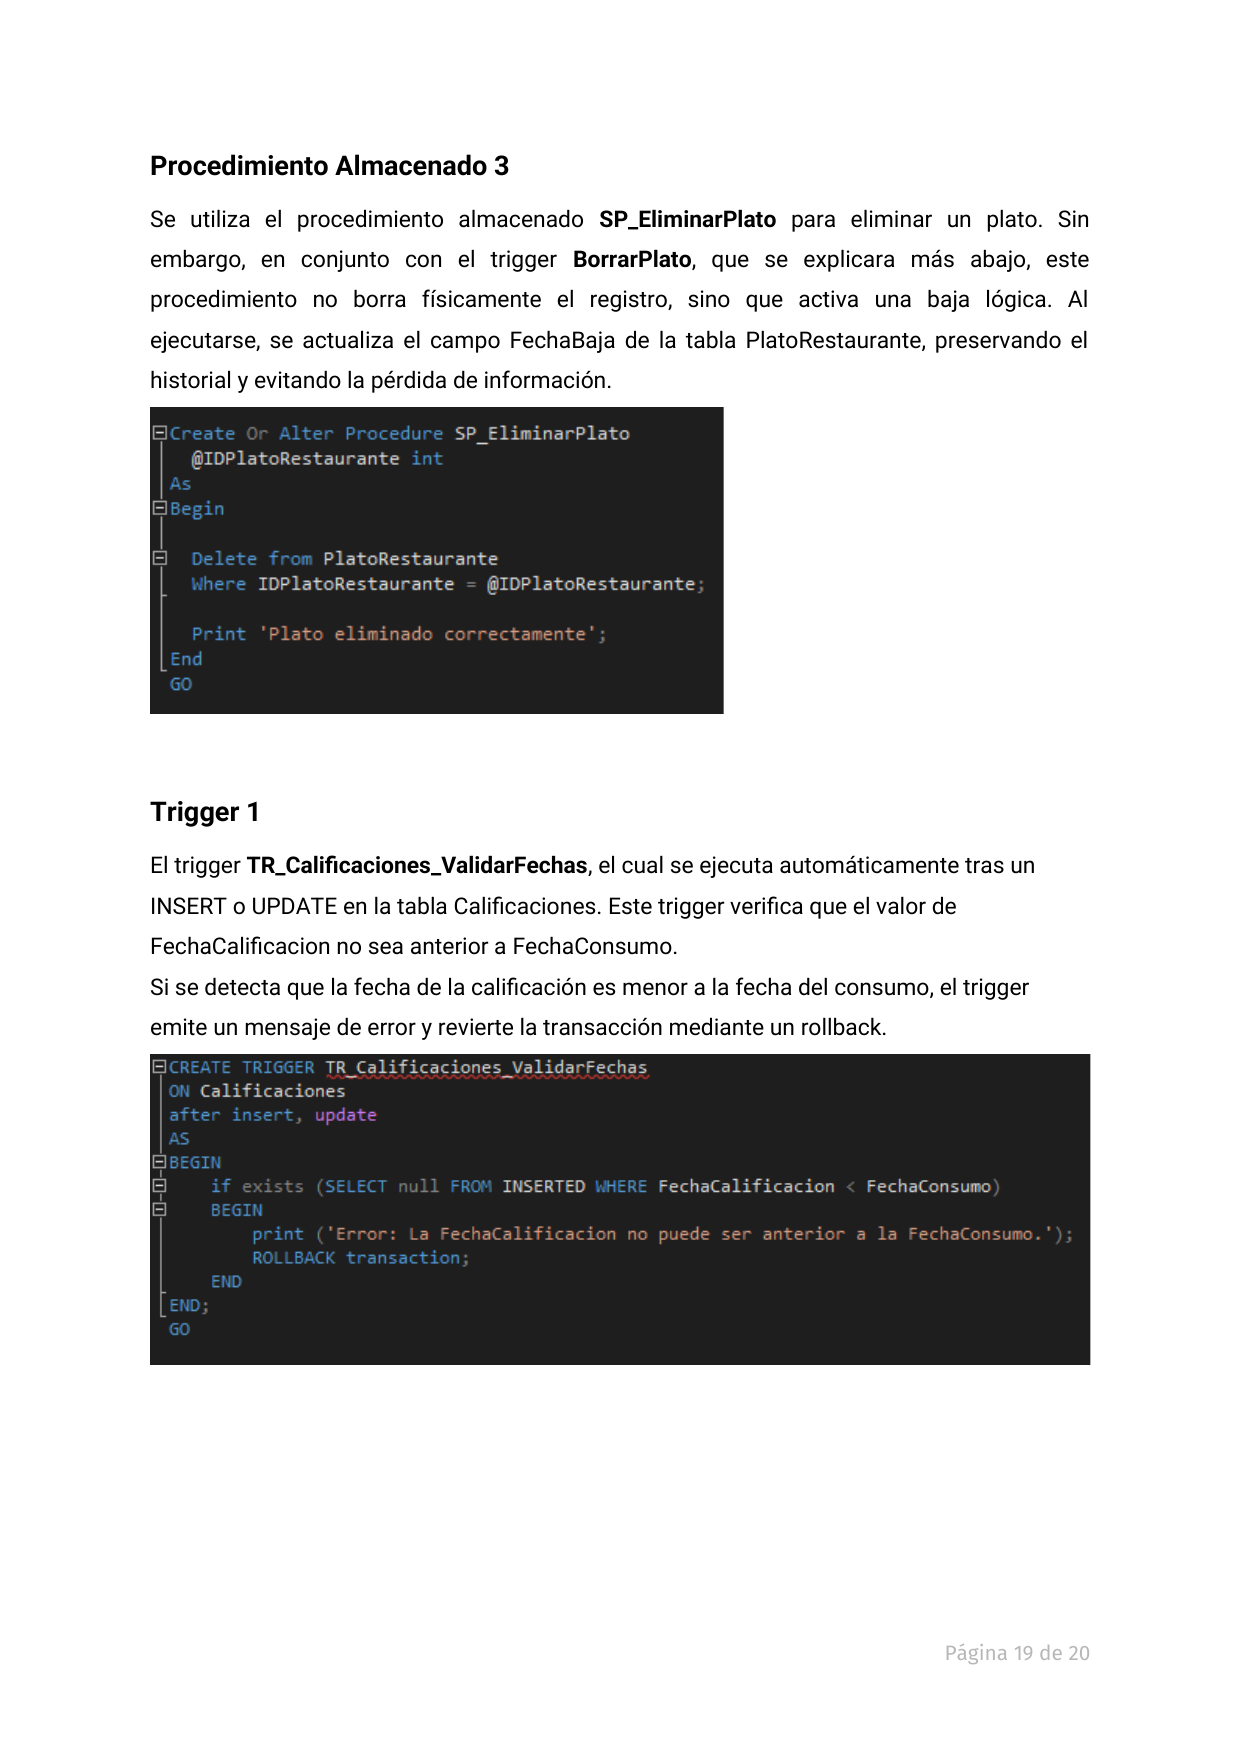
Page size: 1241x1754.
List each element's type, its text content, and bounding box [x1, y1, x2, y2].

subtitle Procedimiento Almacenado 3 [150, 150, 1090, 182]
subtitle Trigger 1 [150, 797, 1090, 828]
picture [150, 407, 724, 714]
text El trigger TR_Calificaciones_ValidarFechas, el cual se ejecuta automáticamente tras un INSERT o UPDATE en la tabla Calificaciones. Este trigger verifica que el valor de FechaCalificacion no sea anterior a FechaConsumo. Si se detecta que la fecha de la calificación es menor a la fecha del consumo, el trigger emite un mensaje de error y revierte la transacción mediante un rollback. [150, 853, 1090, 1041]
picture [150, 1054, 1091, 1365]
text Se utiliza el procedimiento almacenado SP_EliminarPlato para eliminar un plato. Sin embargo, en conjunto con el trigger BorrarPlato, que se explicara más abajo, este procedimiento no borra físicamente el registro, sino que activa una baja lógica. Al ejecutarse, se actualiza el campo FechaBaja de la tabla PlatoRestaurante, preservando el historial y evitando la pérdida de información. [150, 206, 1090, 394]
